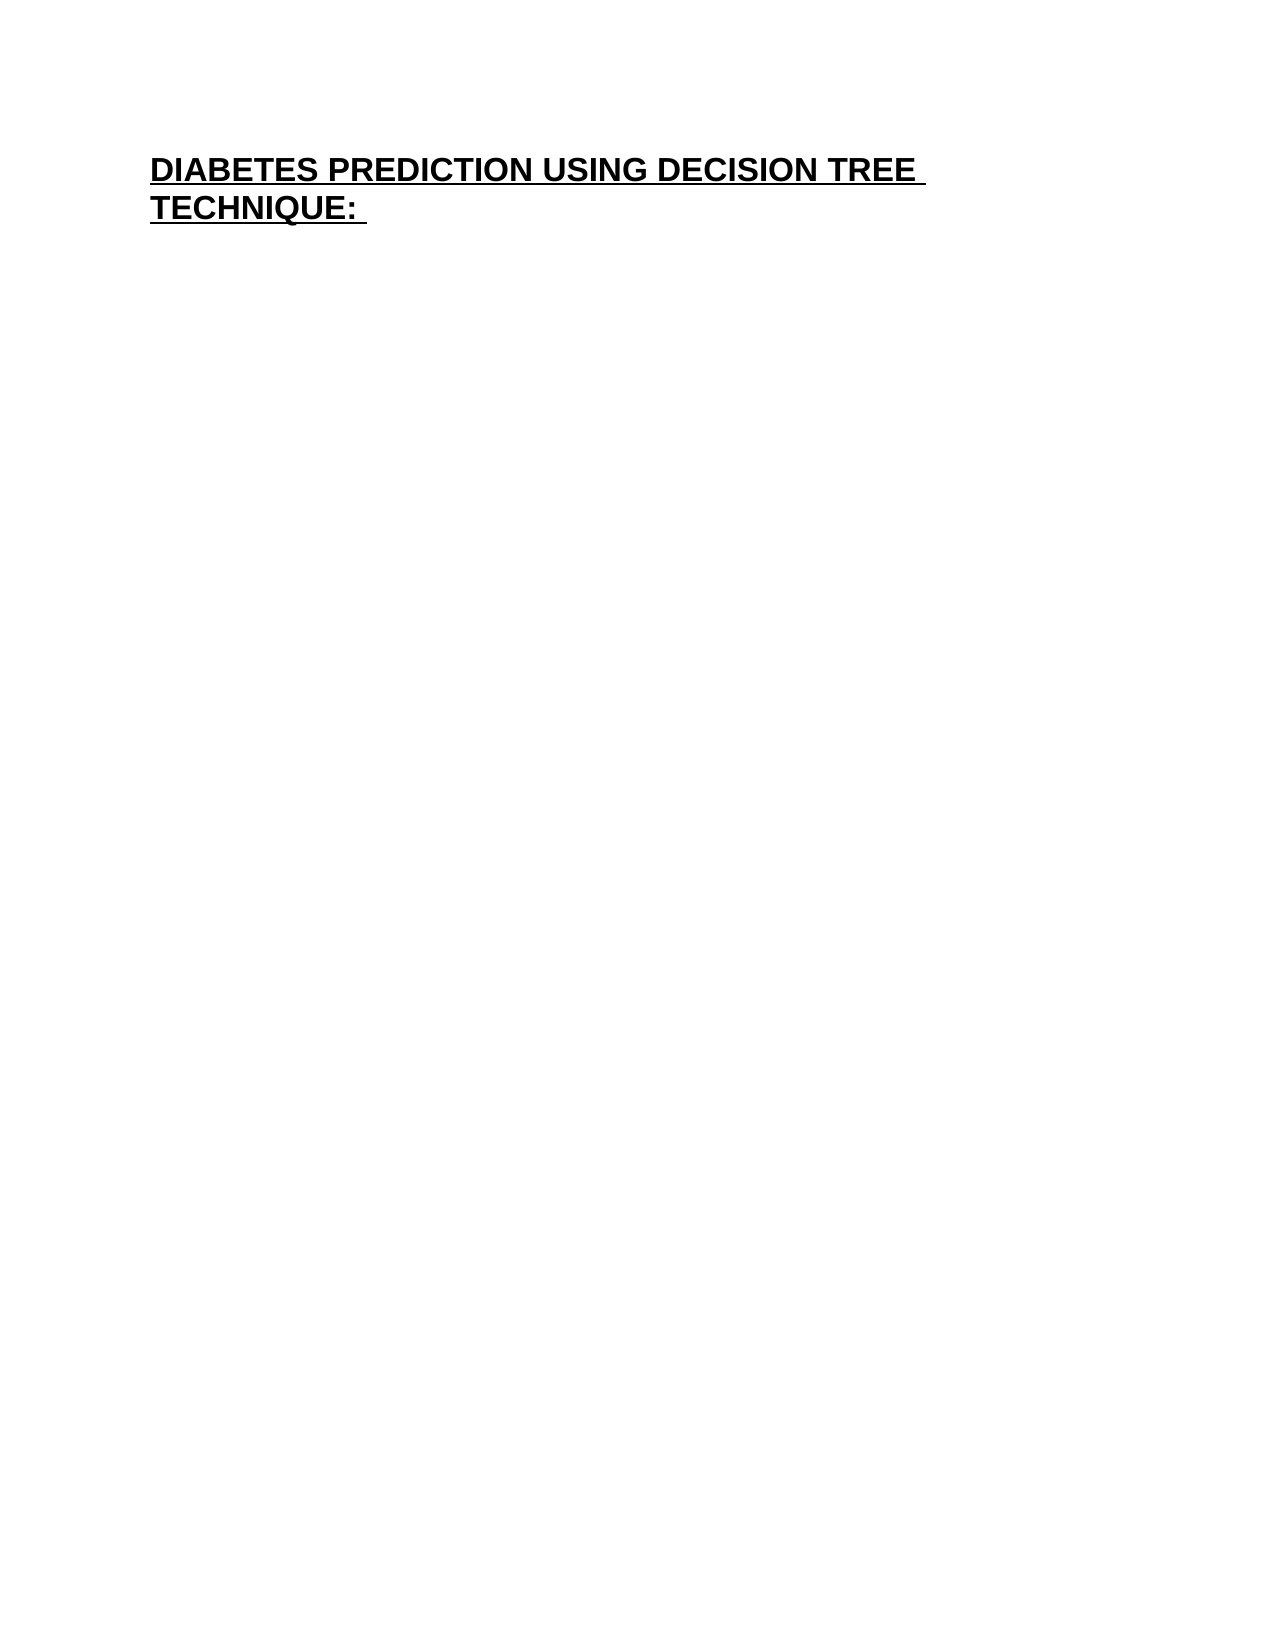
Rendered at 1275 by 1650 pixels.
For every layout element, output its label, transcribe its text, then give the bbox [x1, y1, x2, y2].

text DIABETES PREDICTION USING DECISION TREE TECHNIQUE: [150, 150, 1125, 227]
